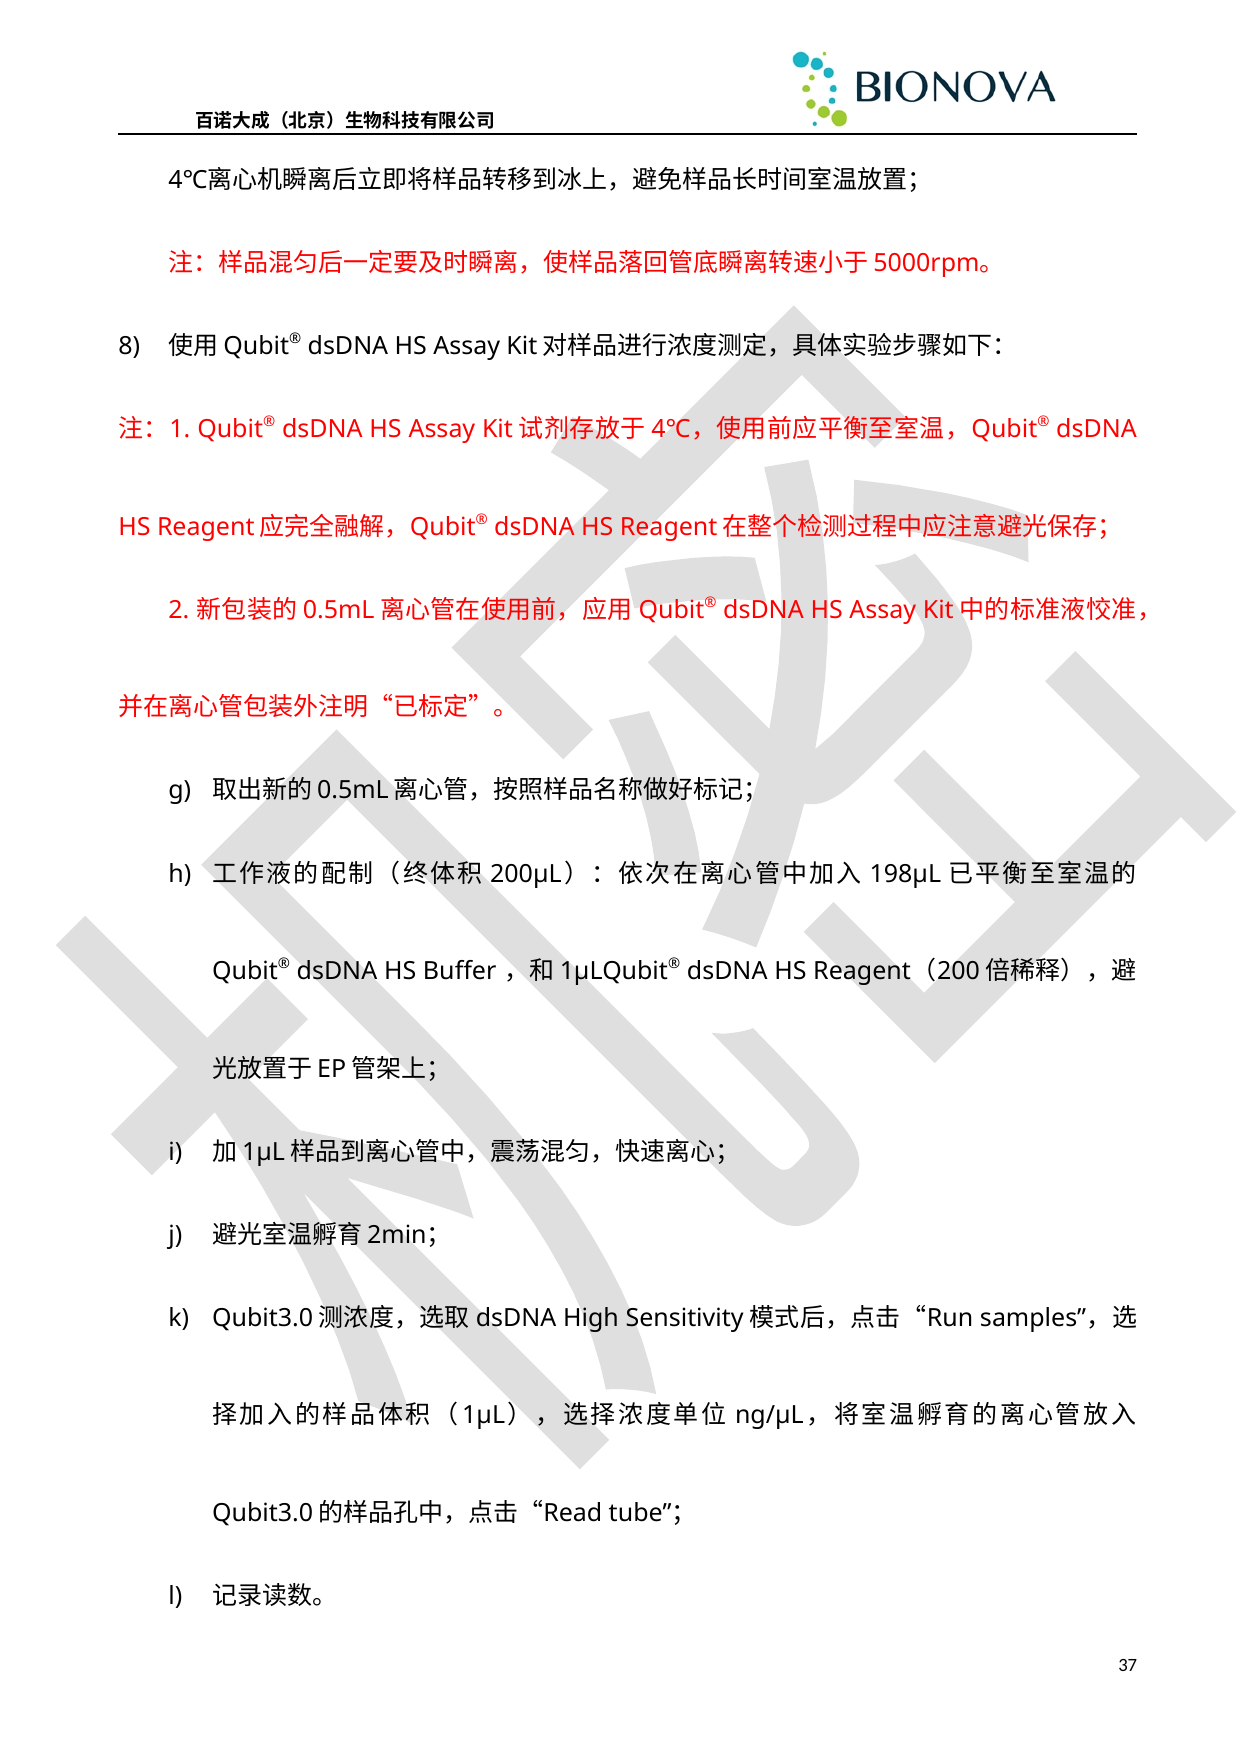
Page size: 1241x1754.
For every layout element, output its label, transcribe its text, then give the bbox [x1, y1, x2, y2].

list 避光室温孵育2min； [168, 1200, 1137, 1265]
list 注：样品混匀后一定要及时瞬离，使样品落回管底瞬离转速小于5000rpm。 [168, 228, 1137, 293]
list 记录读数。 [168, 1561, 1137, 1626]
list 取出新的0.5mL离心管，按照样品名称做好标记； [168, 756, 1137, 821]
list 加1μL样品到离心管中，震荡混匀，快速离心； [168, 1117, 1137, 1182]
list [118, 145, 1137, 210]
list 工作液的配制（终体积200μL）：依次在离心管中加入198μL已平衡至室温的Qubit® dsDNA HS Buffer ，和1μLQubit® dsDNA HS Reagent（200倍稀释），避光放置于EP管架上； [168, 839, 1137, 1099]
text 2. 新包装的0.5mL离心管在使用前，应用Qubit® dsDNA HS Assay Kit中的标准液恔准，并在离心管包装外注明“已标定”。 [118, 575, 1137, 737]
text 注：1. Qubit® dsDNA HS Assay Kit试剂存放于4℃，使用前应平衡至室温，Qubit® dsDNA HS Reagent应完全融解，Qubit® dsDNA HS Reagent在整个检测过程中应注意避光保存； [118, 394, 1137, 557]
picture [790, 44, 1061, 128]
list Qubit3.0测浓度，选取dsDNA High Sensitivity模式后，点击“Run samples”，选择加入的样品体积（1μL），选择浓度单位ng/μL，将室温孵育的离心管放入Qubit3.0的样品孔中，点击“Read tube”； [168, 1283, 1137, 1543]
list 使用Qubit® dsDNA HS Assay Kit对样品进行浓度测定，具体实验步骤如下： [118, 311, 1137, 376]
